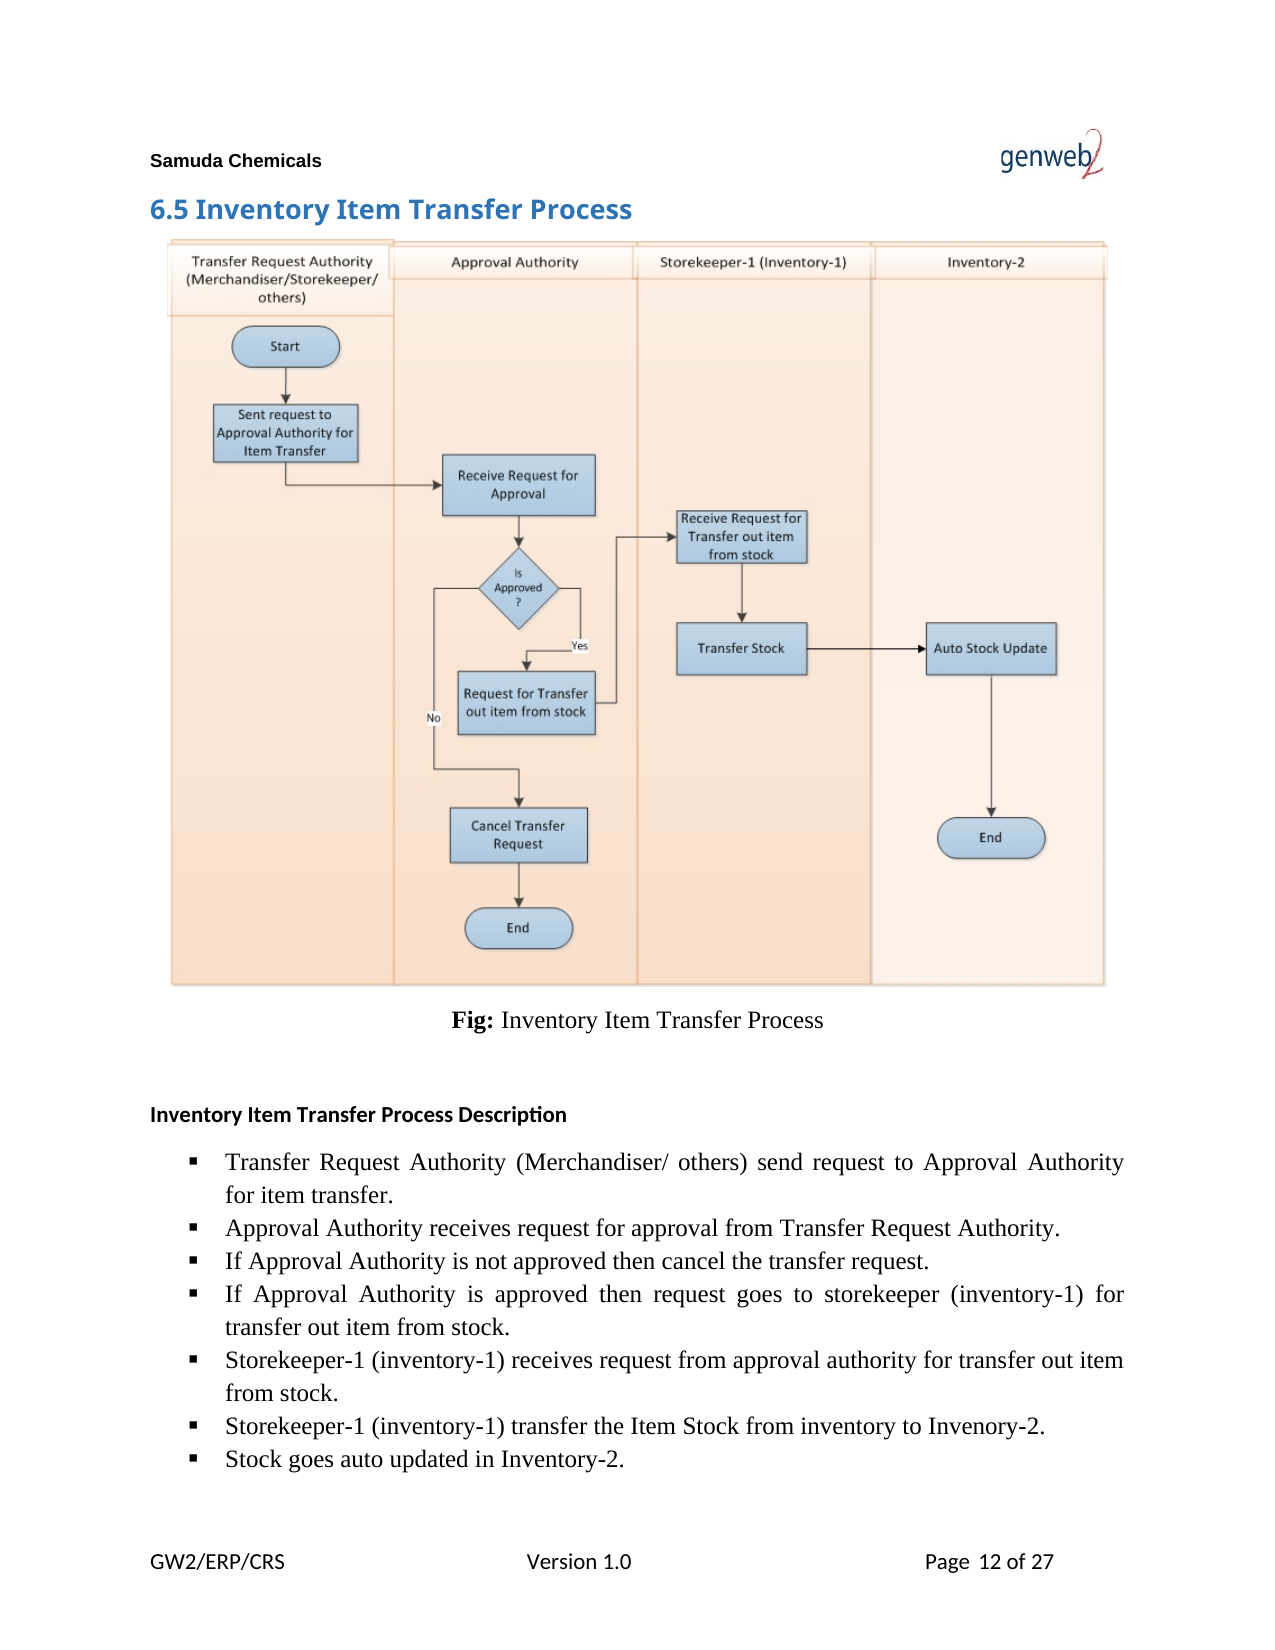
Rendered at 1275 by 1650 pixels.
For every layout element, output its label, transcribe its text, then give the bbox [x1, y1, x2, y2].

list If Approval Authority is not approved then cancel the transfer request. [187, 1246, 1125, 1275]
list If Approval Authority is approved then request goes to storekeeper (inventory-1) for transfer out item from stock. [187, 1279, 1125, 1341]
list Storekeeper-1 (inventory-1) transfer the Item Stock from inventory to Invenory-2. [187, 1411, 1125, 1440]
list Approval Authority receives request for approval from Transfer Request Authority. [187, 1213, 1125, 1242]
list Stock goes auto updated in Inventory-2. [187, 1444, 1125, 1473]
list Storekeeper-1 (inventory-1) receives request from approval authority for transfer out item from stock. [187, 1345, 1125, 1407]
text Inventory Item Transfer Process Description [150, 1100, 1125, 1128]
text Fig: Inventory Item Transfer Process [150, 1006, 1125, 1034]
picture [1000, 128, 1103, 179]
list Transfer Request Authority (Merchandiser/ others) send request to Approval Authority for item transfer. [187, 1147, 1125, 1209]
picture [167, 239, 1108, 987]
subtitle 6.5 Inventory Item Transfer Process [150, 190, 1125, 227]
